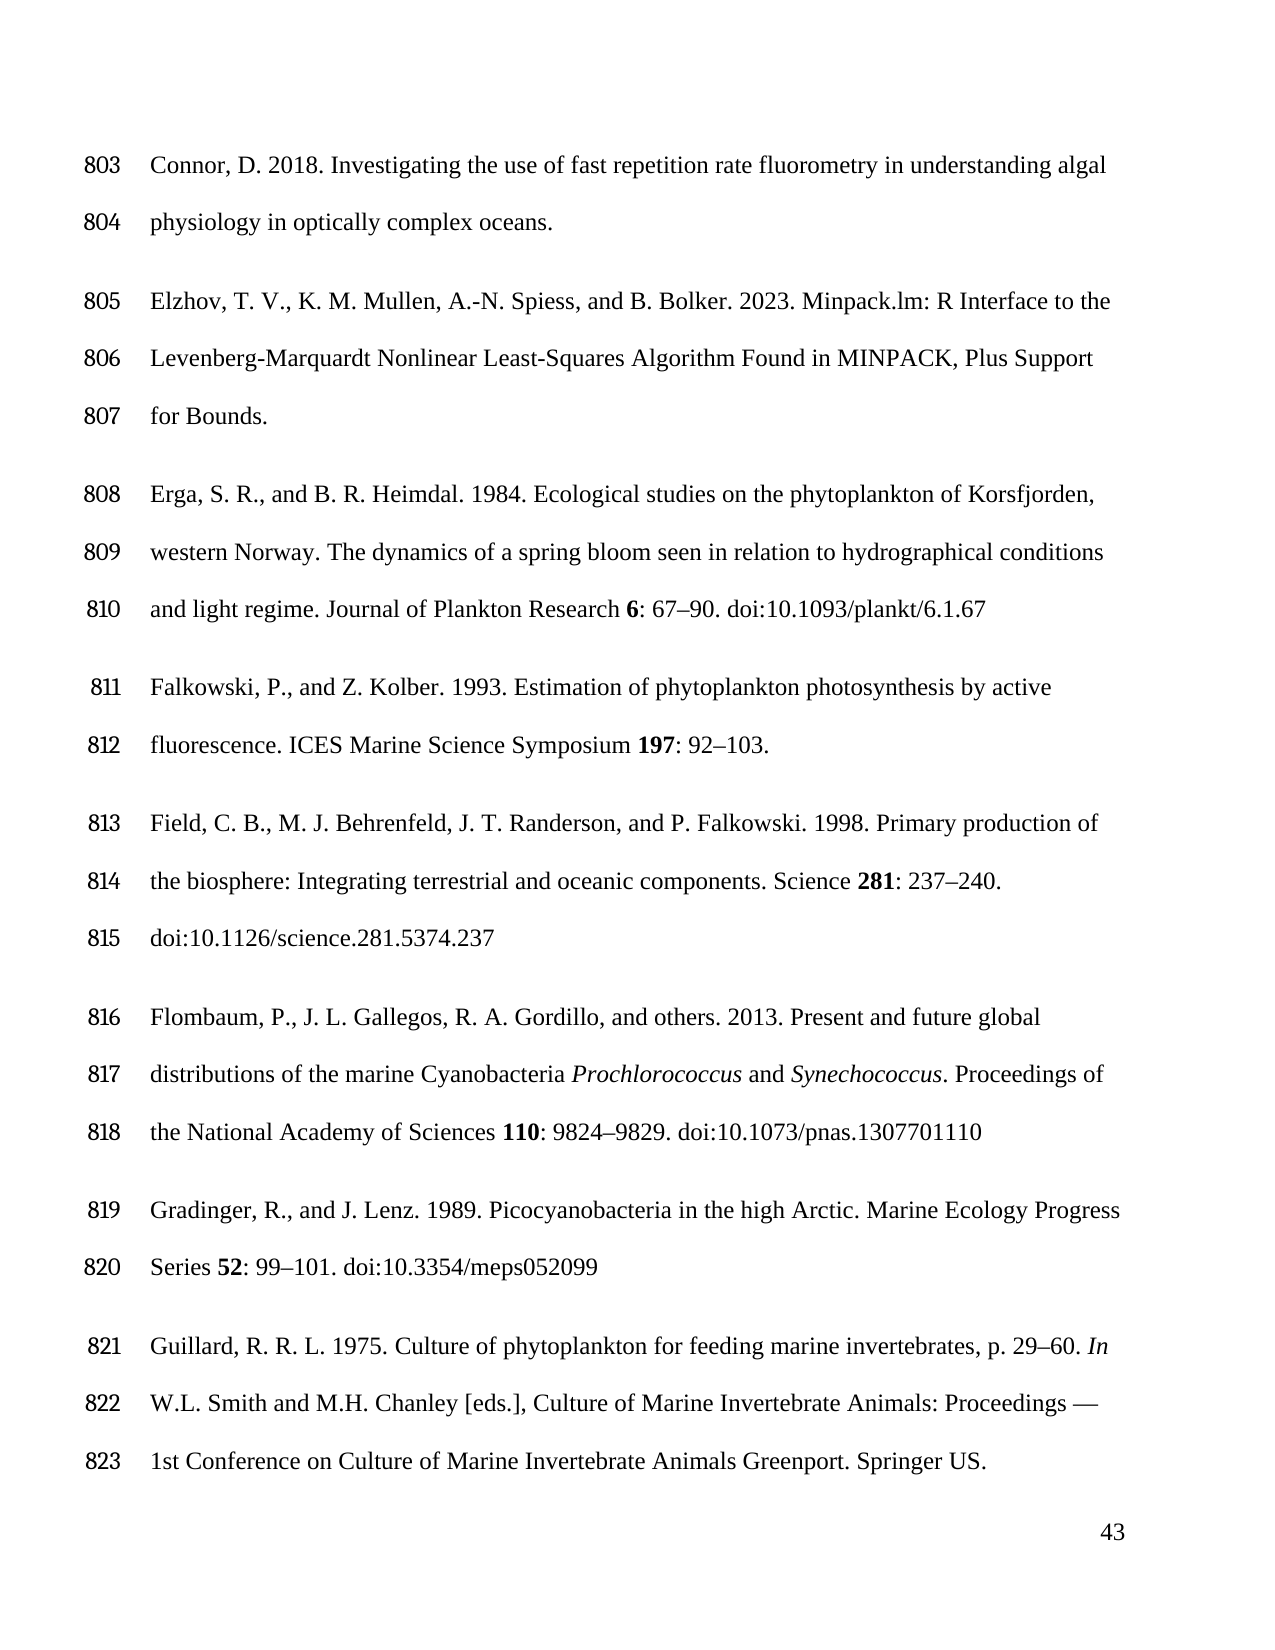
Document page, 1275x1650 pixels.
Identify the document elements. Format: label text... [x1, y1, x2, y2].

text Falkowski, P., and Z. Kolber. 1993. Estimation of phytoplankton photosynthesis by active fluorescence. ICES Marine Science Symposium 197: 92–103. [150, 672, 1125, 759]
text Flombaum, P., J. L. Gallegos, R. A. Gordillo, and others. 2013. Present and future global distributions of the marine Cyanobacteria Prochlorococcus and Synechococcus. Proceedings of the National Academy of Sciences 110: 9824–9829. doi:10.1073/pnas.1307701110 [150, 1002, 1125, 1145]
text Gradinger, R., and J. Lenz. 1989. Picocyanobacteria in the high Arctic. Marine Ecology Progress Series 52: 99–101. doi:10.3354/meps052099 [150, 1195, 1125, 1281]
text Erga, S. R., and B. R. Heimdal. 1984. Ecological studies on the phytoplankton of Korsfjorden, western Norway. The dynamics of a spring bloom seen in relation to hydrographical conditions and light regime. Journal of Plankton Research 6: 67–90. doi:10.1093/plankt/6.1.67 [150, 479, 1125, 623]
text Field, C. B., M. J. Behrenfeld, J. T. Randerson, and P. Falkowski. 1998. Primary production of the biosphere: Integrating terrestrial and oceanic components. Science 281: 237–240. doi:10.1126/science.281.5374.237 [150, 808, 1125, 952]
text Guillard, R. R. L. 1975. Culture of phytoplankton for feeding marine invertebrates, p. 29–60. In W.L. Smith and M.H. Chanley [eds.], Culture of Marine Invertebrate Animals: Proceedings — 1st Conference on Culture of Marine Invertebrate Animals Greenport. Springer US. [150, 1331, 1125, 1474]
text Elzhov, T. V., K. M. Mullen, A.-N. Spiess, and B. Bolker. 2023. Minpack.lm: R Interface to the Levenberg-Marquardt Nonlinear Least-Squares Algorithm Found in MINPACK, Plus Support for Bounds. [150, 286, 1125, 429]
text Connor, D. 2018. Investigating the use of fast repetition rate fluorometry in understanding algal physiology in optically complex oceans. [150, 150, 1125, 236]
